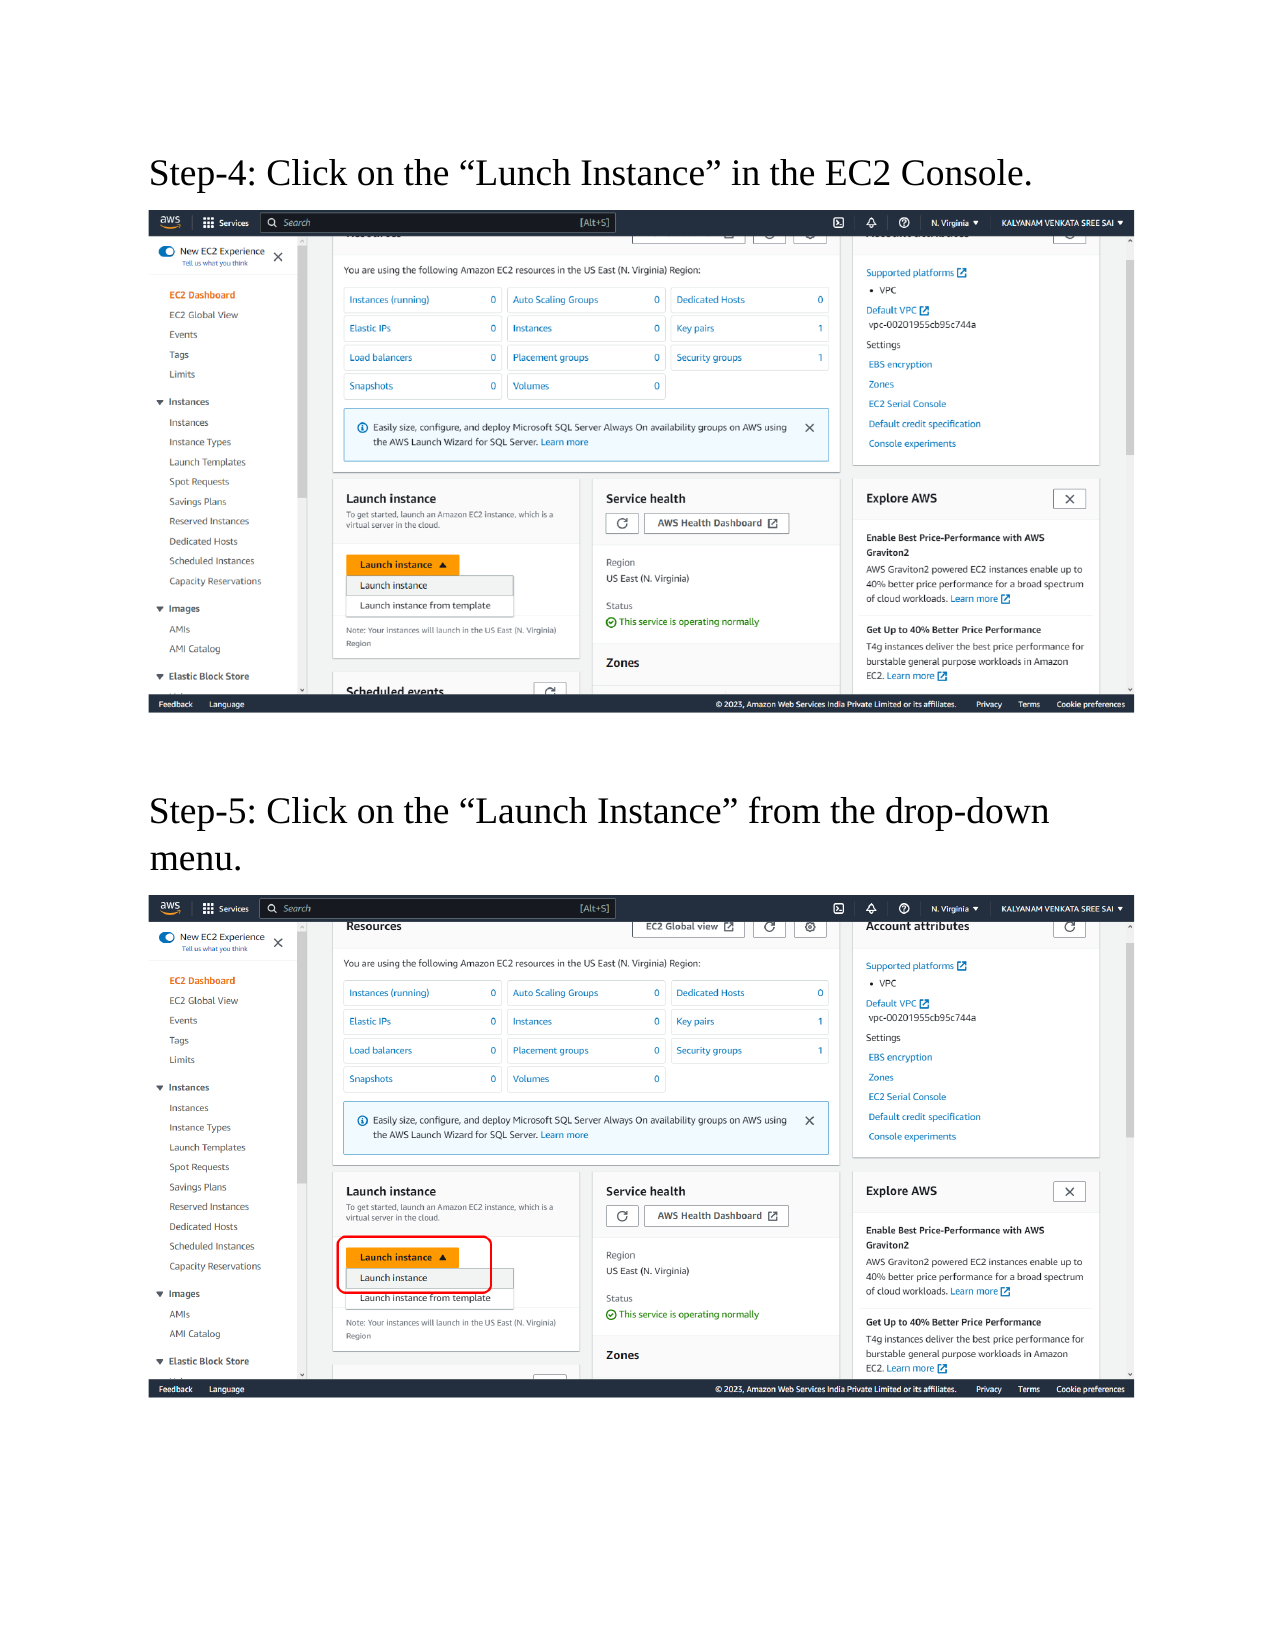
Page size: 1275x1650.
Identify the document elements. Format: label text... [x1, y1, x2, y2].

picture [148, 895, 1135, 1398]
text Step-5: Click on the “Launch Instance” from the drop-down menu. [148, 789, 1127, 879]
picture [148, 210, 1135, 713]
text Step-4: Click on the “Lunch Instance” in the EC2 Console. [148, 150, 1127, 193]
